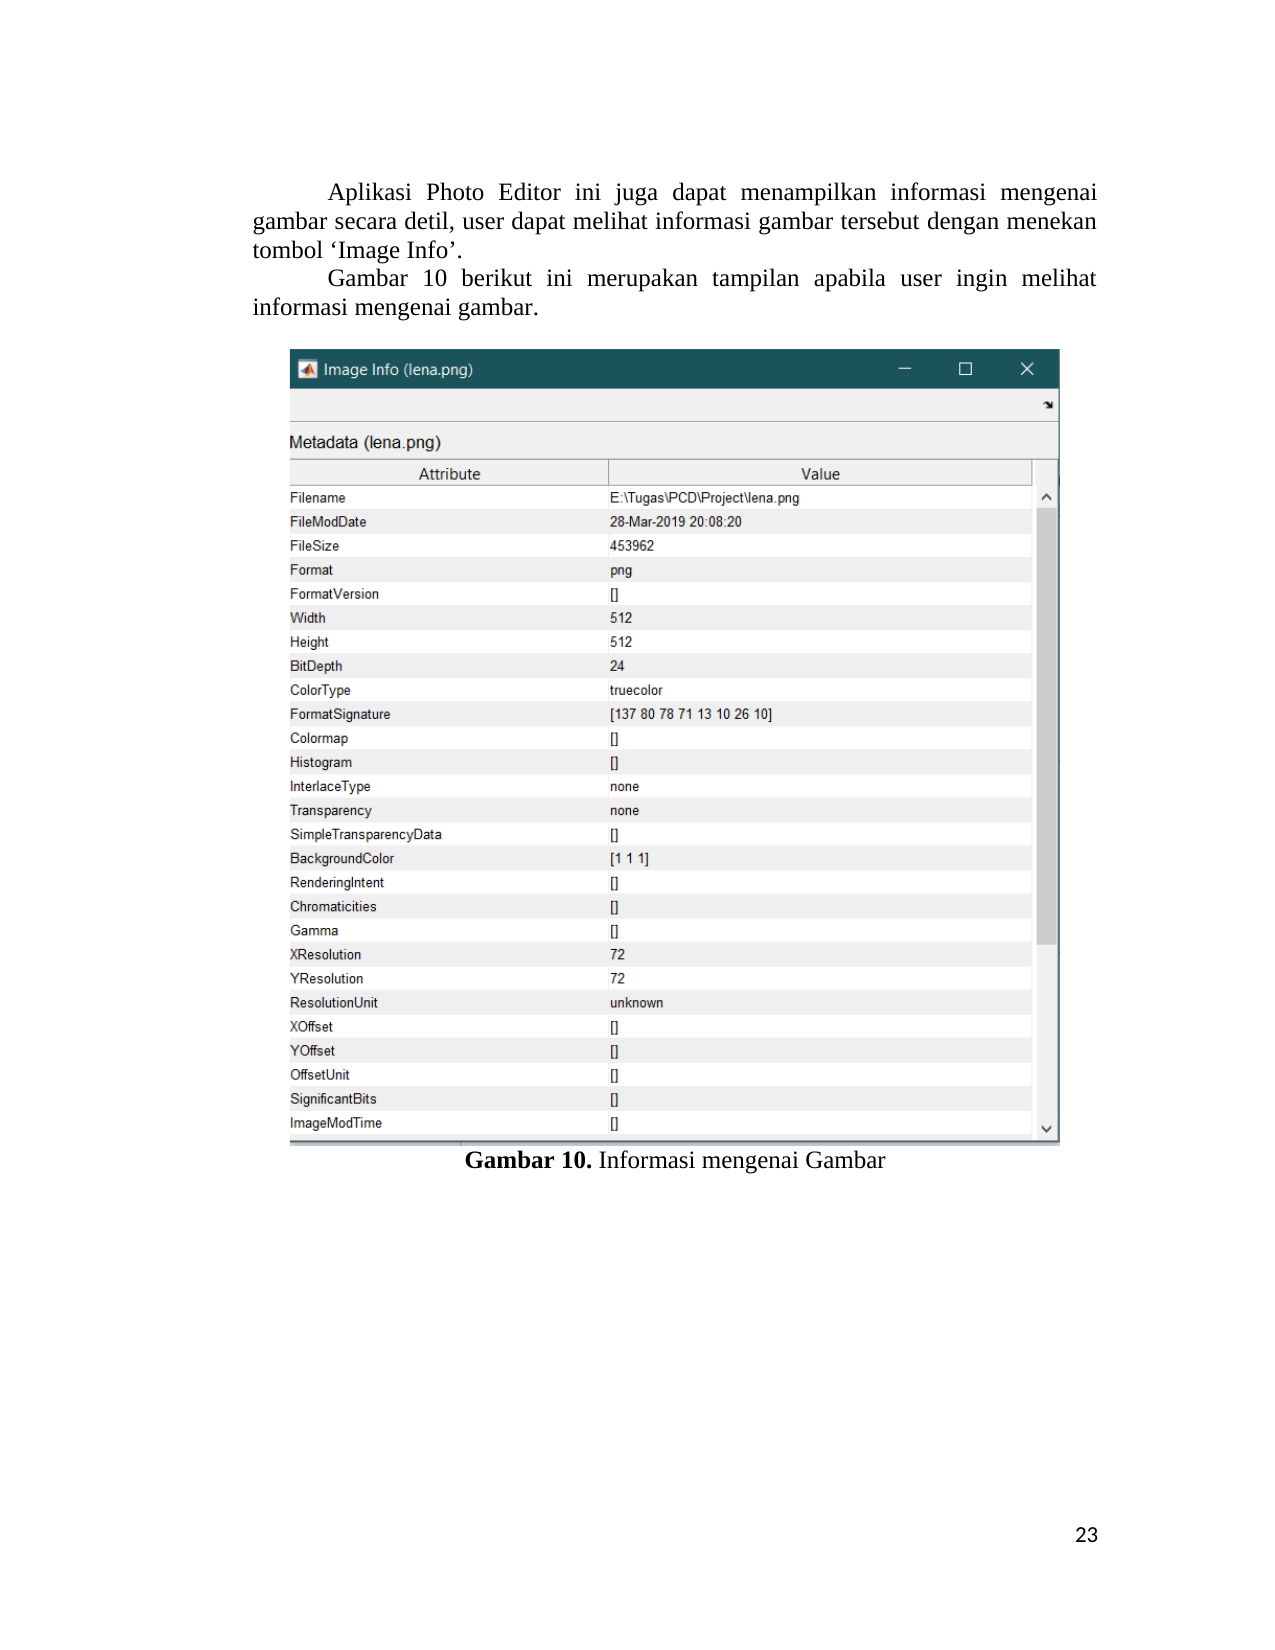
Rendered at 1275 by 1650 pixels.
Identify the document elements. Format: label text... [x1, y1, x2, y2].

list Gambar 10. Informasi mengenai Gambar [252, 1145, 1098, 1174]
list Aplikasi Photo Editor ini juga dapat menampilkan informasi mengenai gambar secara detil, user dapat melihat informasi gambar tersebut dengan menekan tombol ‘Image Info’. [252, 177, 1098, 263]
list Gambar 10 berikut ini merupakan tampilan apabila user ingin melihat informasi mengenai gambar. [252, 263, 1098, 321]
picture [289, 349, 1060, 1146]
